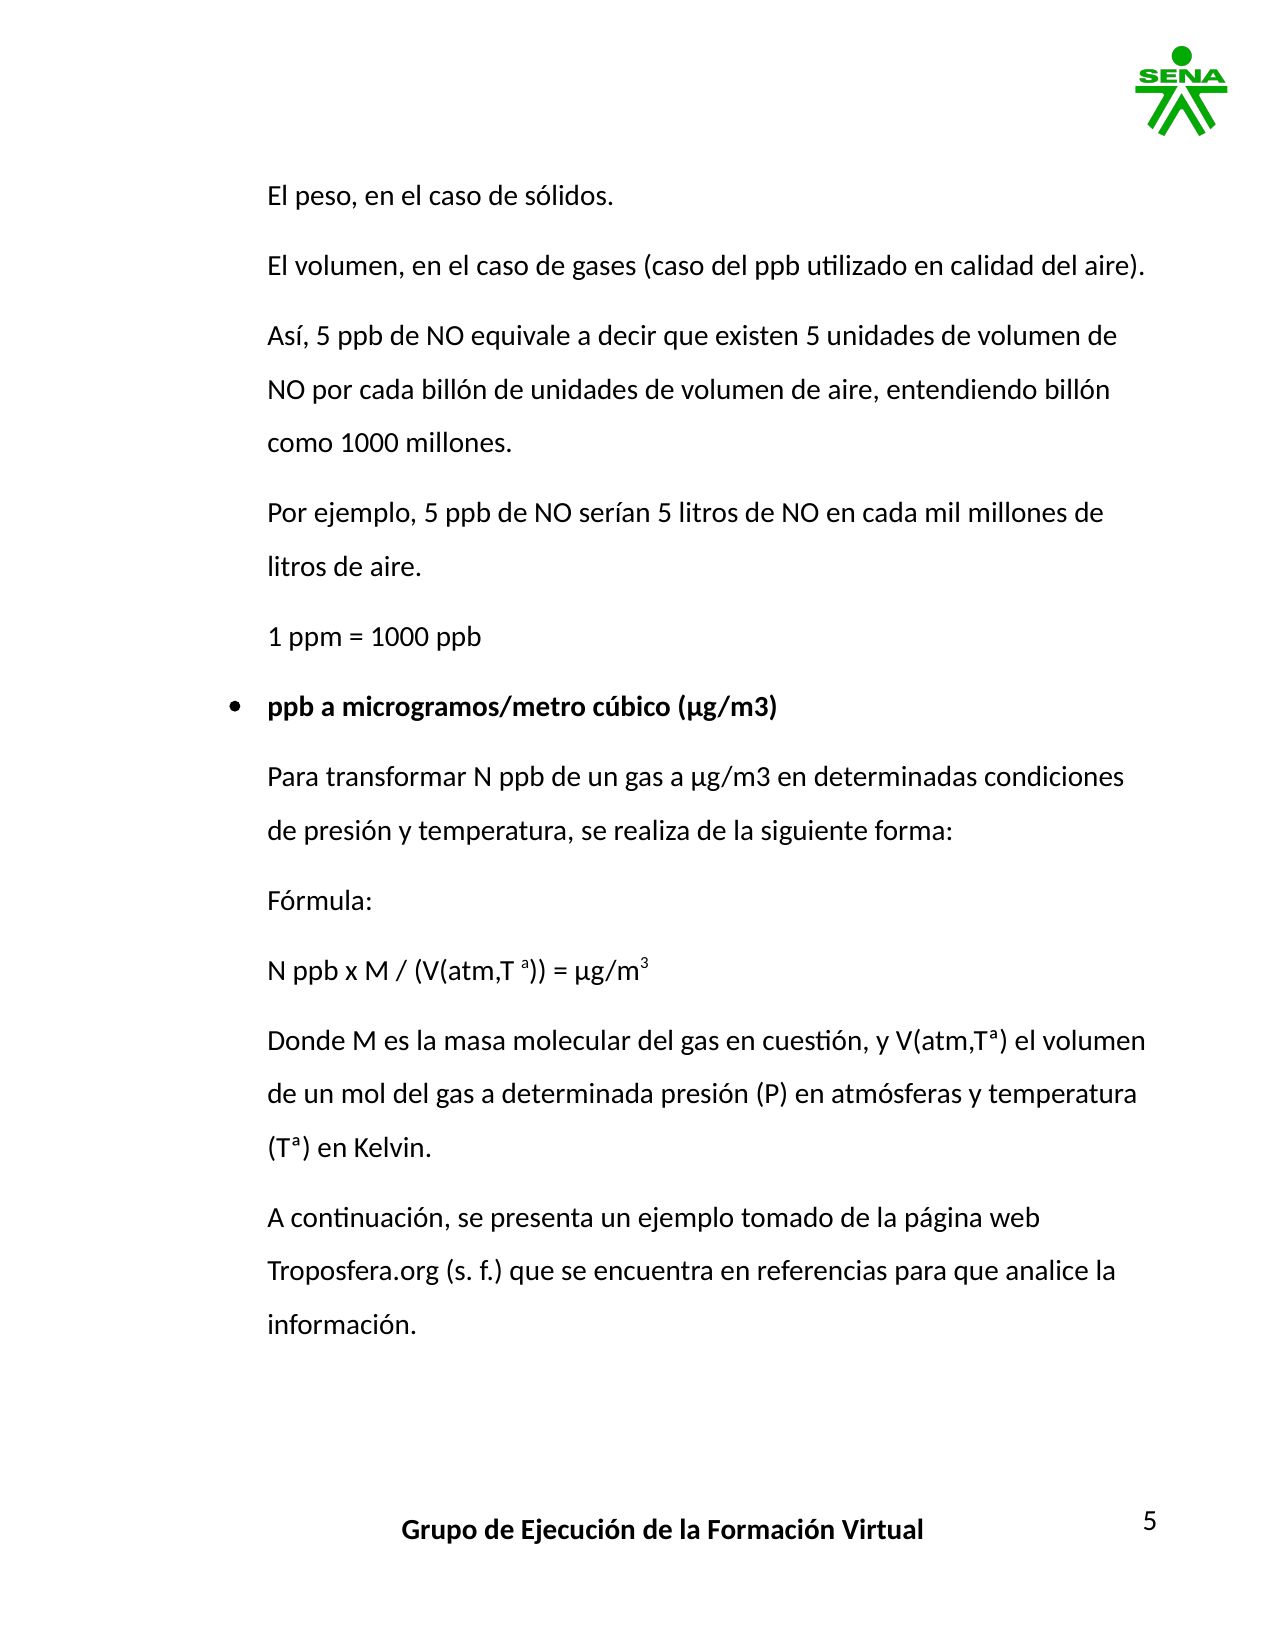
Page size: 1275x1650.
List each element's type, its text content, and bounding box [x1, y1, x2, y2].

list El peso, en el caso de sólidos. [267, 177, 1157, 213]
list Por ejemplo, 5 ppb de NO serían 5 litros de NO en cada mil millones de litros de aire. [267, 494, 1157, 583]
list Fórmula: [267, 882, 1157, 917]
list 1 ppm = 1000 ppb [267, 618, 1157, 653]
list N ppb x M / (V(atm,T a)) = µg/m3 [267, 952, 1157, 987]
list Así, 5 ppb de NO equivale a decir que existen 5 unidades de volumen de NO por cada billón de unidades de volumen de aire, entendiendo billón como 1000 millones. [267, 317, 1157, 460]
picture [1135, 46, 1228, 136]
list A continuación, se presenta un ejemplo tomado de la página web Troposfera.org (s. f.) que se encuentra en referencias para que analice la información. [267, 1199, 1157, 1341]
list Para transformar N ppb de un gas a µg/m3 en determinadas condiciones de presión y temperatura, se realiza de la siguiente forma: [267, 758, 1157, 847]
list ppb a microgramos/metro cúbico (µg/m3) [230, 688, 1157, 724]
list El volumen, en el caso de gases (caso del ppb utilizado en calidad del aire). [267, 247, 1157, 283]
list Donde M es la masa molecular del gas en cuestión, y V(atm,Tª) el volumen de un mol del gas a determinada presión (P) en atmósferas y temperatura (Tª) en Kelvin. [267, 1022, 1157, 1164]
